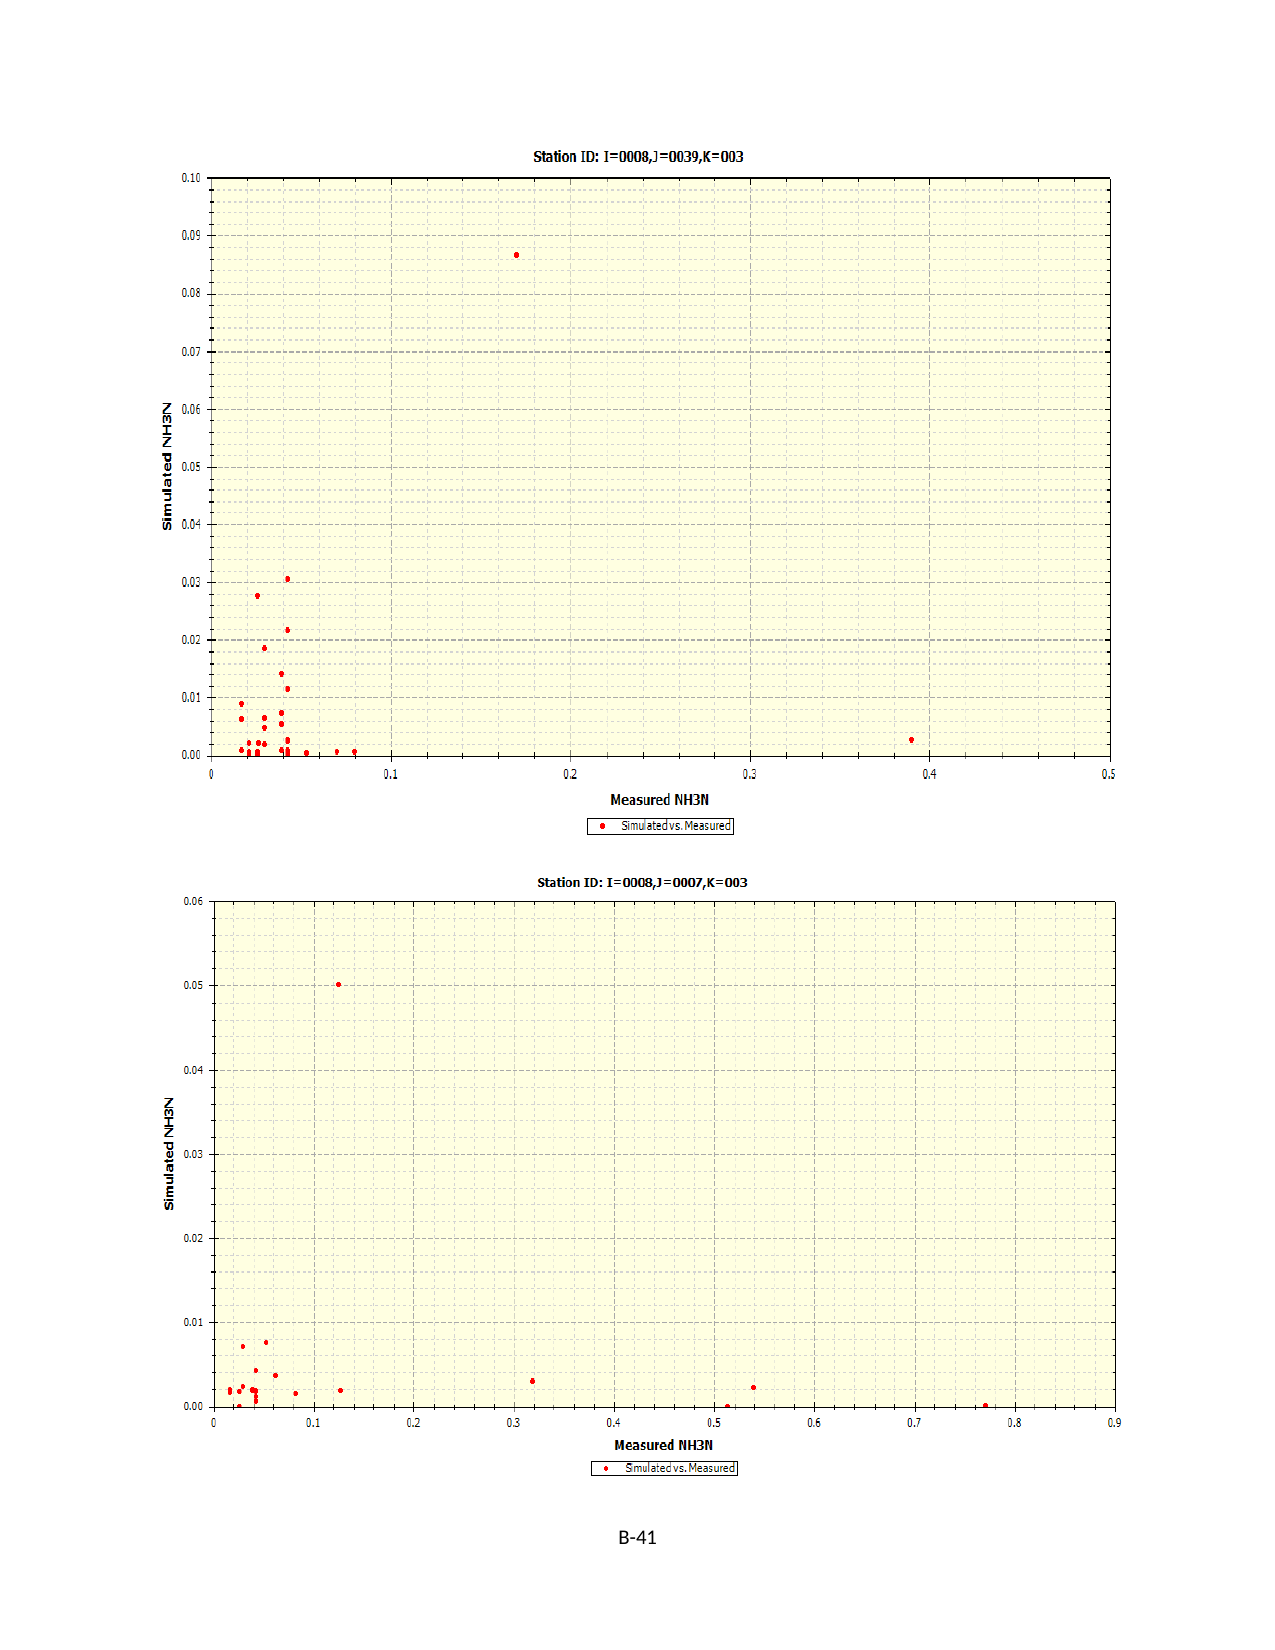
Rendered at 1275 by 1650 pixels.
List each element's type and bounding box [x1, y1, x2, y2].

picture [150, 150, 1125, 844]
picture [150, 868, 1125, 1486]
